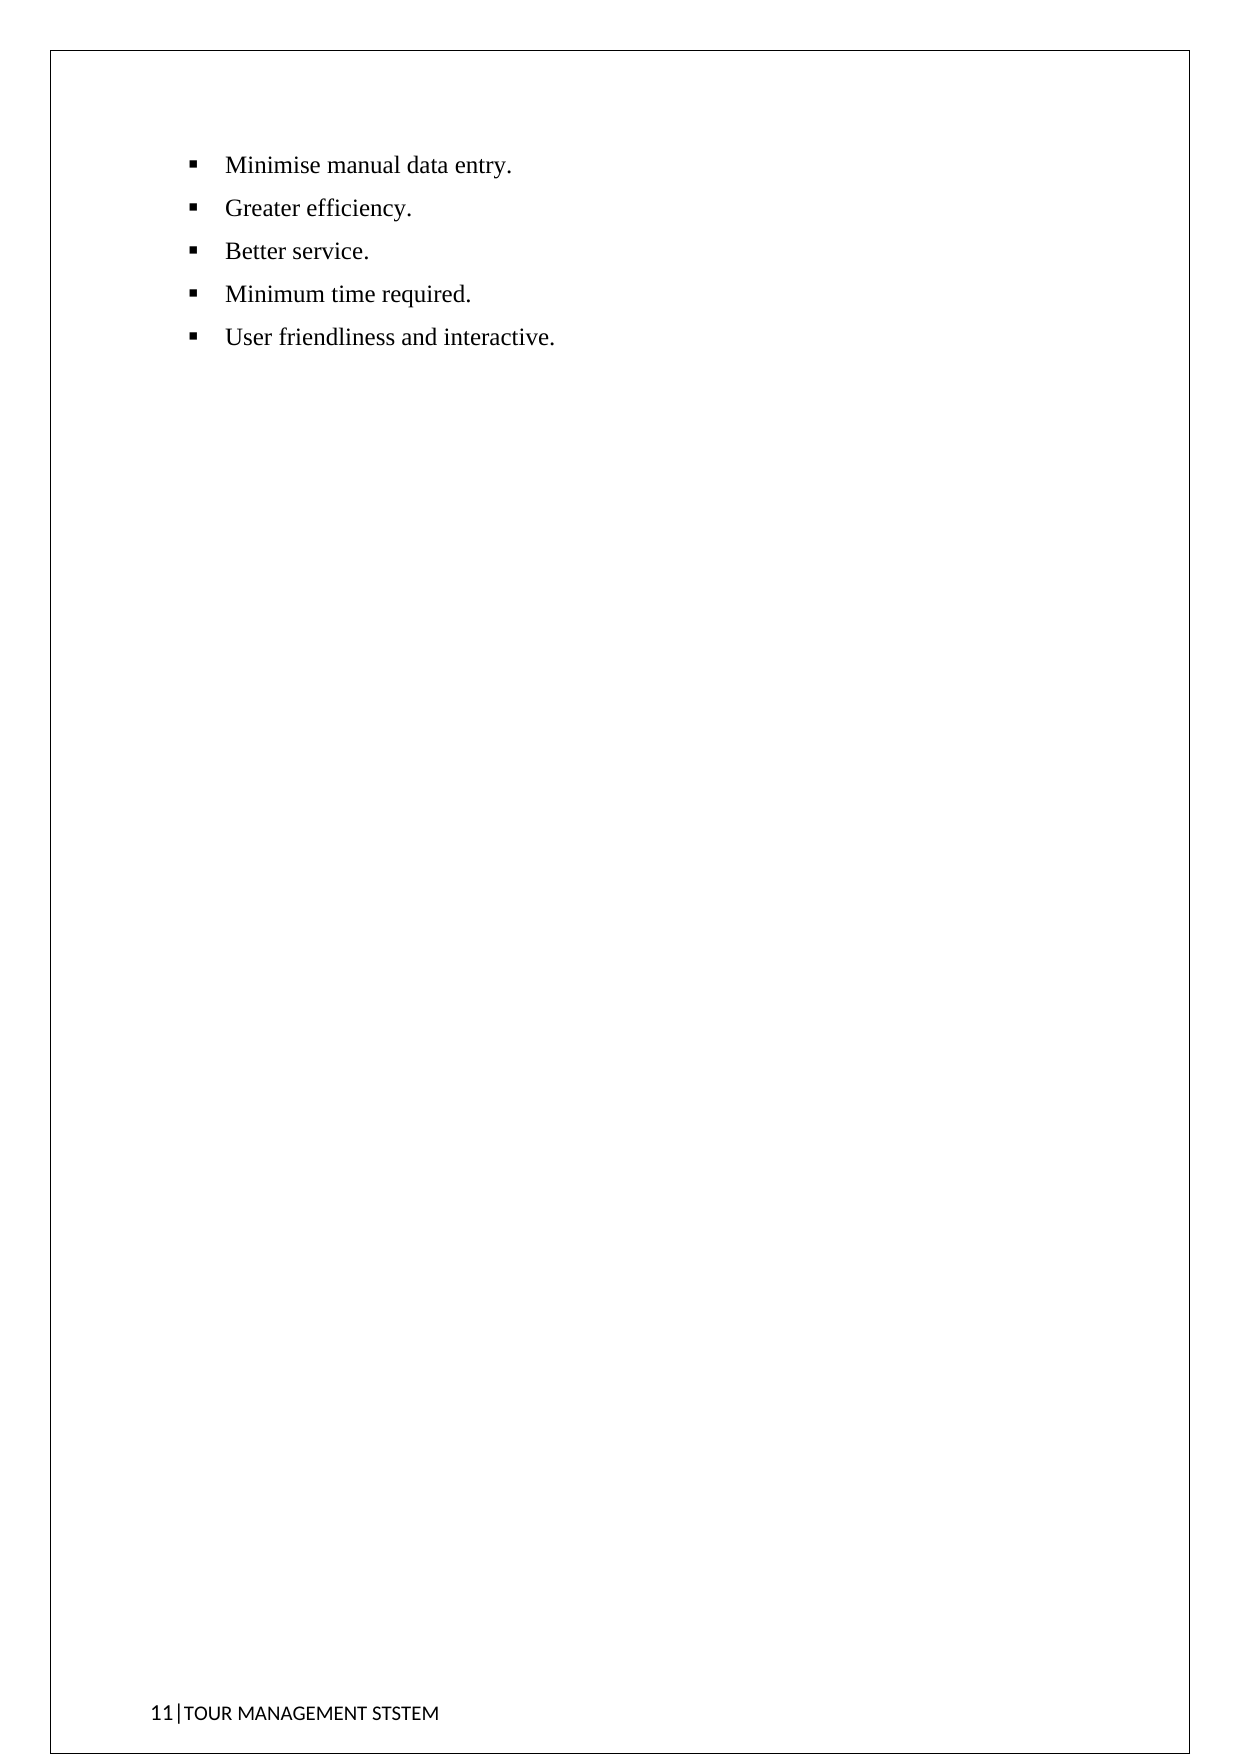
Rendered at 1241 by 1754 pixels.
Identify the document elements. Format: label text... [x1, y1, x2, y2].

list Greater efficiency. [187, 193, 1090, 222]
list Minimise manual data entry. [187, 150, 1090, 179]
list Better service. [187, 236, 1090, 265]
list Minimum time required. [187, 279, 1090, 308]
list User friendliness and interactive. [187, 322, 1090, 351]
